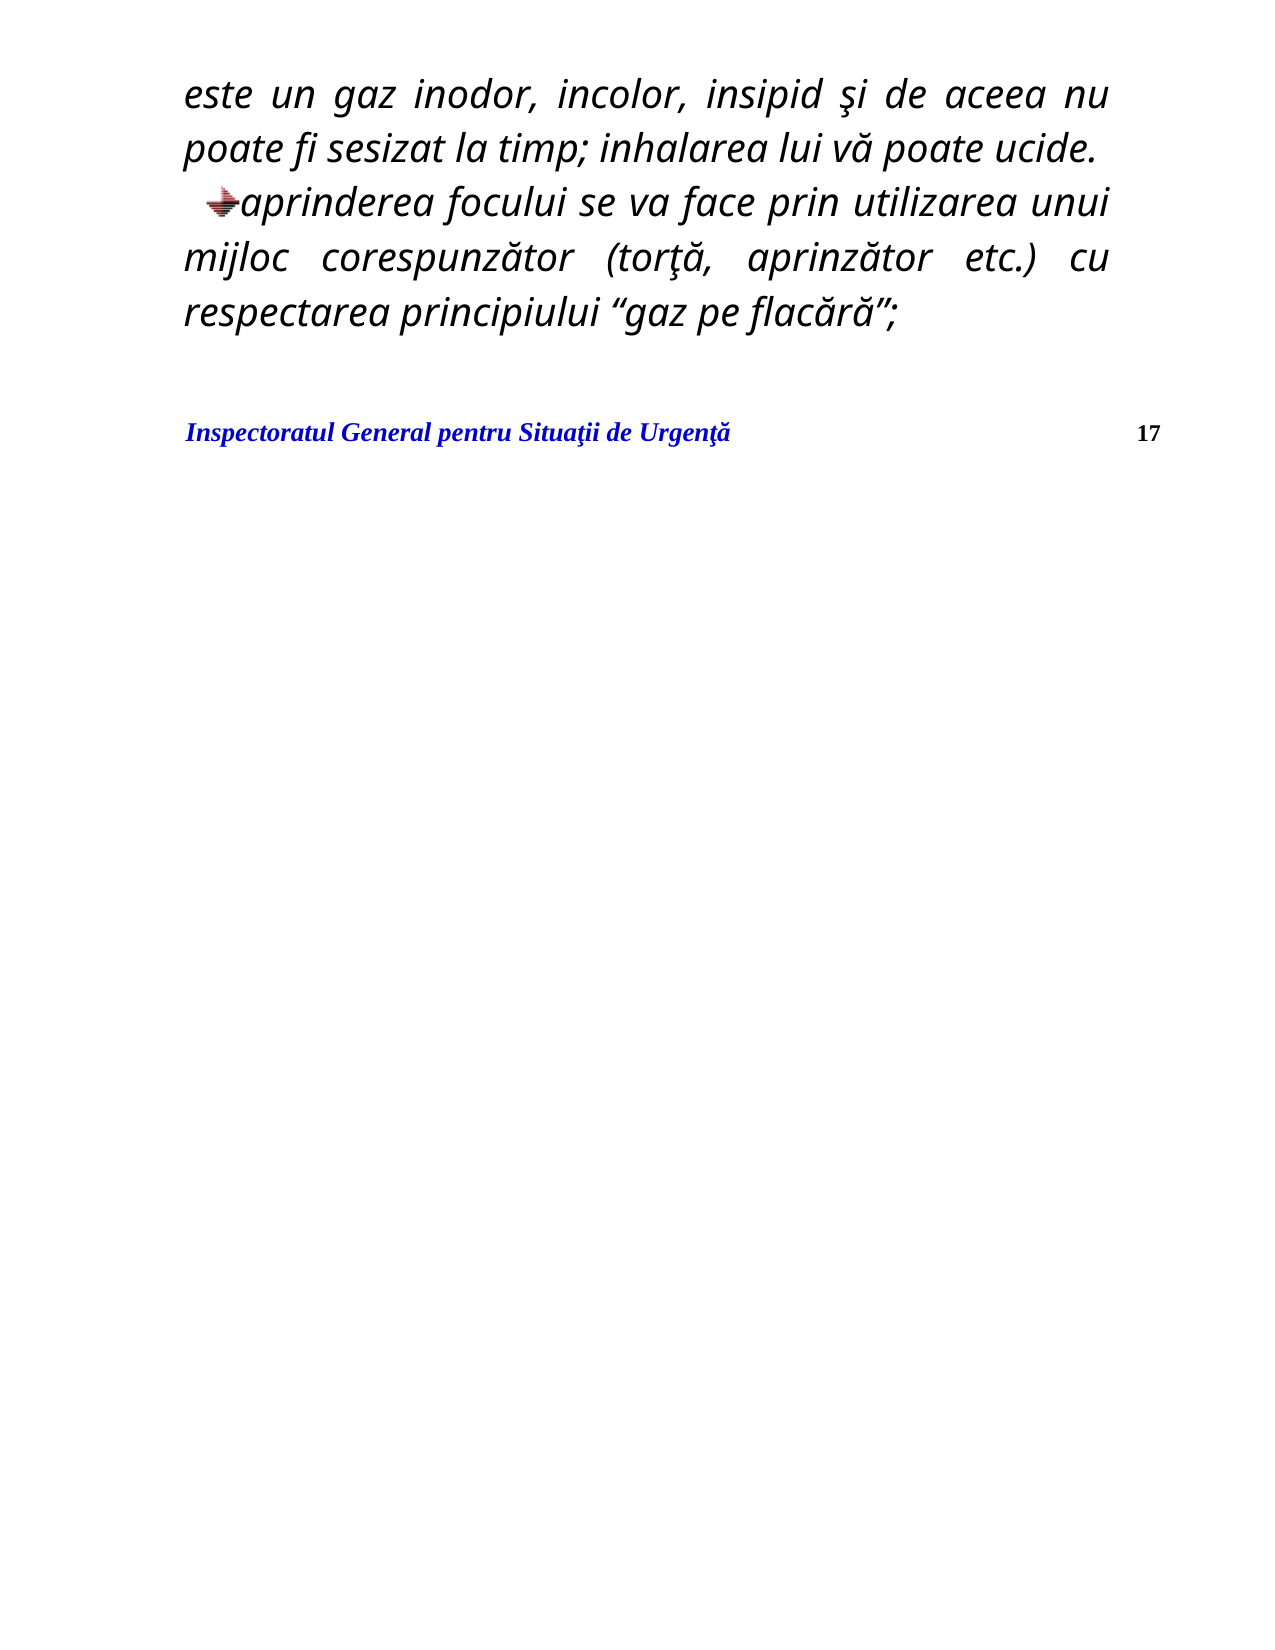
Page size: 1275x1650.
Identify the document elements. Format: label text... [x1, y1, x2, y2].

text aprinderea focului se va face prin utilizarea unui mijloc corespunzător (torţă, aprinzător etc.) cu respectarea principiului “gaz pe flacără”; [183, 174, 1110, 338]
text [183, 66, 1110, 174]
table_header Inspectoratul General pentru Situaţii de Urgenţă [185, 411, 953, 447]
picture [206, 186, 240, 217]
table_header 17 [953, 411, 1160, 447]
